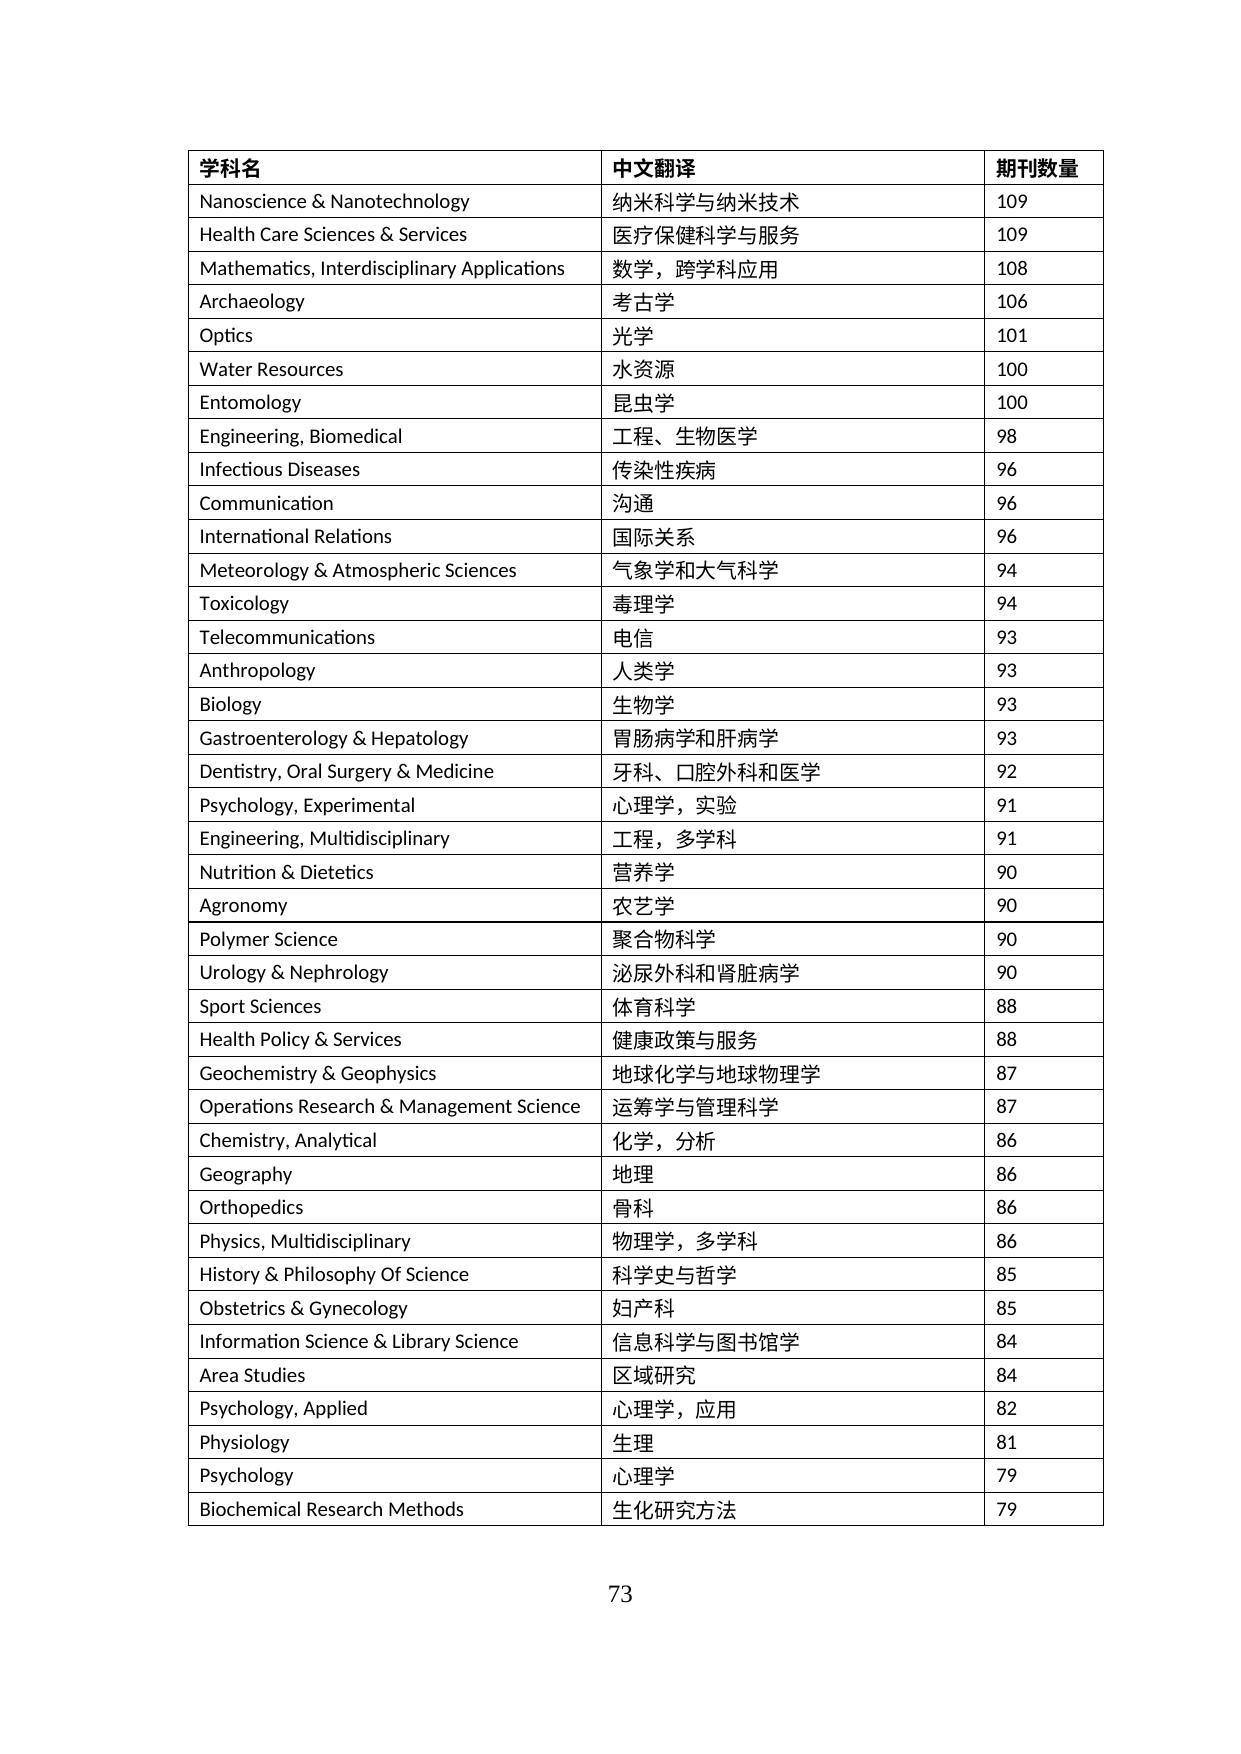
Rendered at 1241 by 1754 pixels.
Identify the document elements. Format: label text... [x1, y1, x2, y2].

table_header 期刊数量 [985, 151, 1103, 183]
table_cell 109 [985, 185, 1103, 217]
table_cell 79 [985, 1493, 1103, 1525]
table_cell Nanoscience & Nanotechnology [189, 185, 601, 217]
table_cell Psychology, Experimental [189, 788, 601, 821]
table_cell 生物学 [602, 688, 984, 720]
table_cell 90 [985, 855, 1103, 888]
table_cell Anthropology [189, 654, 601, 687]
table_cell 81 [985, 1426, 1103, 1458]
table_cell Sport Sciences [189, 990, 601, 1022]
table_cell Gastroenterology & Hepatology [189, 721, 601, 754]
table_cell 91 [985, 788, 1103, 821]
table_cell 93 [985, 688, 1103, 720]
table_cell Dentistry, Oral Surgery & Medicine [189, 755, 601, 787]
table_cell 91 [985, 822, 1103, 854]
table_cell 108 [985, 252, 1103, 284]
table_cell 93 [985, 654, 1103, 687]
table_cell 94 [985, 554, 1103, 586]
table_cell 妇产科 [602, 1291, 984, 1324]
table_cell 胃肠病学和肝病学 [602, 721, 984, 754]
table_cell 地理 [602, 1157, 984, 1190]
table_cell 沟通 [602, 486, 984, 519]
table_cell 传染性疾病 [602, 453, 984, 485]
table_cell 心理学 [602, 1459, 984, 1492]
table_cell 93 [985, 721, 1103, 754]
table_cell 87 [985, 1057, 1103, 1089]
table_cell 骨科 [602, 1191, 984, 1223]
table_cell Health Care Sciences & Services [189, 218, 601, 251]
table_cell 水资源 [602, 352, 984, 385]
table_cell 86 [985, 1157, 1103, 1190]
table_cell Telecommunications [189, 621, 601, 653]
table_cell 物理学，多学科 [602, 1224, 984, 1257]
table_cell Geography [189, 1157, 601, 1190]
table_cell Communication [189, 486, 601, 519]
table_cell Health Policy & Services [189, 1023, 601, 1056]
table_cell 93 [985, 621, 1103, 653]
table_cell 农艺学 [602, 889, 984, 921]
table_cell 信息科学与图书馆学 [602, 1325, 984, 1357]
table_cell 医疗保健科学与服务 [602, 218, 984, 251]
table_cell 科学史与哲学 [602, 1258, 984, 1290]
table_cell 心理学，实验 [602, 788, 984, 821]
table_cell Mathematics, Interdisciplinary Applications [189, 252, 601, 284]
table_cell 国际关系 [602, 520, 984, 552]
table_cell 100 [985, 386, 1103, 418]
table_cell Orthopedics [189, 1191, 601, 1223]
table_cell 88 [985, 1023, 1103, 1056]
table_cell Biology [189, 688, 601, 720]
table_cell Psychology [189, 1459, 601, 1492]
table_cell 86 [985, 1124, 1103, 1156]
table_header 学科名 [189, 151, 601, 183]
table_cell 109 [985, 218, 1103, 251]
table_cell 96 [985, 520, 1103, 552]
table_cell 工程，多学科 [602, 822, 984, 854]
table_cell 牙科、口腔外科和医学 [602, 755, 984, 787]
table_cell Agronomy [189, 889, 601, 921]
table_cell 84 [985, 1359, 1103, 1391]
table_cell History & Philosophy Of Science [189, 1258, 601, 1290]
table_cell 98 [985, 419, 1103, 452]
table_cell 数学，跨学科应用 [602, 252, 984, 284]
table_cell Psychology, Applied [189, 1392, 601, 1424]
table_cell Entomology [189, 386, 601, 418]
table_cell 101 [985, 319, 1103, 351]
table_cell 88 [985, 990, 1103, 1022]
table_cell 87 [985, 1090, 1103, 1123]
table_cell Physiology [189, 1426, 601, 1458]
table_cell 96 [985, 453, 1103, 485]
table_cell 86 [985, 1224, 1103, 1257]
table_cell 90 [985, 956, 1103, 988]
table_cell 体育科学 [602, 990, 984, 1022]
table_cell 毒理学 [602, 587, 984, 619]
table_cell Geochemistry & Geophysics [189, 1057, 601, 1089]
table_cell 92 [985, 755, 1103, 787]
table_cell Infectious Diseases [189, 453, 601, 485]
table_cell 工程、生物医学 [602, 419, 984, 452]
table_cell Chemistry, Analytical [189, 1124, 601, 1156]
table_cell Water Resources [189, 352, 601, 385]
table_cell Biochemical Research Methods [189, 1493, 601, 1525]
table_cell 90 [985, 923, 1103, 955]
table_cell Polymer Science [189, 923, 601, 955]
table_cell 85 [985, 1291, 1103, 1324]
table_cell 健康政策与服务 [602, 1023, 984, 1056]
table_cell Urology & Nephrology [189, 956, 601, 988]
table_cell 84 [985, 1325, 1103, 1357]
table_cell 心理学，应用 [602, 1392, 984, 1424]
table_cell Operations Research & Management Science [189, 1090, 601, 1123]
table_cell 区域研究 [602, 1359, 984, 1391]
table_cell Engineering, Biomedical [189, 419, 601, 452]
table_cell 营养学 [602, 855, 984, 888]
table_cell 纳米科学与纳米技术 [602, 185, 984, 217]
table_cell 90 [985, 889, 1103, 921]
table_cell 生化研究方法 [602, 1493, 984, 1525]
table_cell 考古学 [602, 285, 984, 318]
table_header 中文翻译 [602, 151, 984, 183]
table_cell 人类学 [602, 654, 984, 687]
table_cell 106 [985, 285, 1103, 318]
table_cell 气象学和大气科学 [602, 554, 984, 586]
table_cell 昆虫学 [602, 386, 984, 418]
table_cell Archaeology [189, 285, 601, 318]
table_cell 85 [985, 1258, 1103, 1290]
table_cell 79 [985, 1459, 1103, 1492]
table_cell 生理 [602, 1426, 984, 1458]
table_cell Toxicology [189, 587, 601, 619]
table_cell 100 [985, 352, 1103, 385]
table_cell Information Science & Library Science [189, 1325, 601, 1357]
table_cell 86 [985, 1191, 1103, 1223]
table_cell Area Studies [189, 1359, 601, 1391]
table_cell 94 [985, 587, 1103, 619]
table_cell Nutrition & Dietetics [189, 855, 601, 888]
table_cell 泌尿外科和肾脏病学 [602, 956, 984, 988]
table_cell 96 [985, 486, 1103, 519]
table_cell 地球化学与地球物理学 [602, 1057, 984, 1089]
table_cell 运筹学与管理科学 [602, 1090, 984, 1123]
table_cell 电信 [602, 621, 984, 653]
table_cell International Relations [189, 520, 601, 552]
table_cell 82 [985, 1392, 1103, 1424]
table_cell Optics [189, 319, 601, 351]
table_cell Obstetrics & Gynecology [189, 1291, 601, 1324]
table_cell Meteorology & Atmospheric Sciences [189, 554, 601, 586]
table_cell Physics, Multidisciplinary [189, 1224, 601, 1257]
table_cell Engineering, Multidisciplinary [189, 822, 601, 854]
table_cell 光学 [602, 319, 984, 351]
table_cell 化学，分析 [602, 1124, 984, 1156]
table_cell 聚合物科学 [602, 923, 984, 955]
